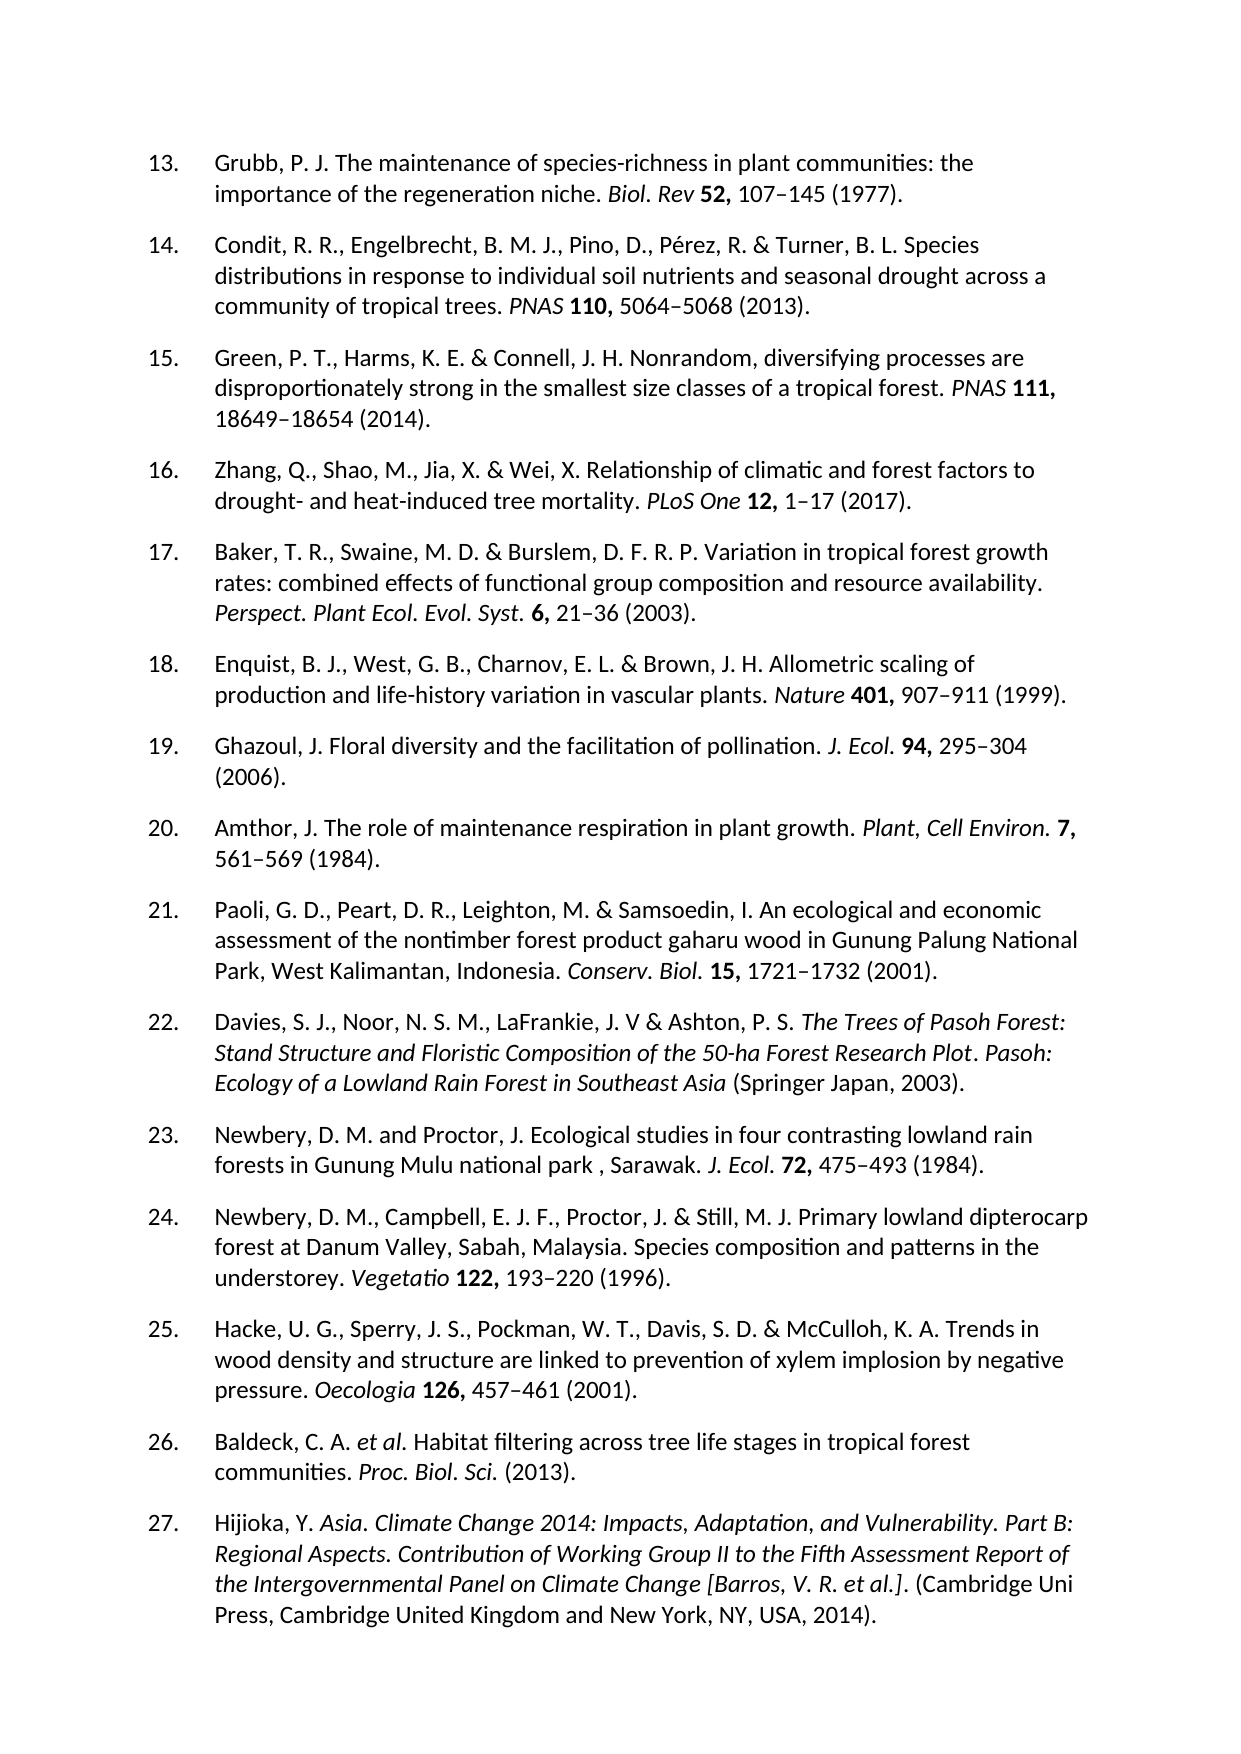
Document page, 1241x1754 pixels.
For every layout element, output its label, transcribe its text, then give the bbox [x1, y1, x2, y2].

text 17. Baker, T. R., Swaine, M. D. & Burslem, D. F. R. P. Variation in tropical forest growth rates: combined effects of functional group composition and resource availability. Perspect. Plant Ecol. Evol. Syst. 6, 21–36 (2003). [148, 536, 1093, 628]
text 26. Baldeck, C. A. et al. Habitat filtering across tree life stages in tropical forest communities. Proc. Biol. Sci. (2013). [148, 1426, 1093, 1487]
text 13. Grubb, P. J. The maintenance of species-richness in plant communities: the importance of the regeneration niche. Biol. Rev 52, 107–145 (1977). [148, 148, 1093, 209]
text 20. Amthor, J. The role of maintenance respiration in plant growth. Plant, Cell Environ. 7, 561–569 (1984). [148, 812, 1093, 873]
text 15. Green, P. T., Harms, K. E. & Connell, J. H. Nonrandom, diversifying processes are disproportionately strong in the smallest size classes of a tropical forest. PNAS 111, 18649–18654 (2014). [148, 342, 1093, 433]
text 19. Ghazoul, J. Floral diversity and the facilitation of pollination. J. Ecol. 94, 295–304 (2006). [148, 730, 1093, 791]
text 25. Hacke, U. G., Sperry, J. S., Pockman, W. T., Davis, S. D. & McCulloh, K. A. Trends in wood density and structure are linked to prevention of xylem implosion by negative pressure. Oecologia 126, 457–461 (2001). [148, 1313, 1093, 1405]
text 27. Hijioka, Y. Asia. Climate Change 2014: Impacts, Adaptation, and Vulnerability. Part B: Regional Aspects. Contribution of Working Group II to the Fifth Assessment Report of the Intergovernmental Panel on Climate Change [Barros, V. R. et al.]. (Cambridge Uni Press, Cambridge United Kingdom and New York, NY, USA, 2014). [148, 1507, 1093, 1629]
text 18. Enquist, B. J., West, G. B., Charnov, E. L. & Brown, J. H. Allometric scaling of production and life-history variation in vascular plants. Nature 401, 907–911 (1999). [148, 648, 1093, 709]
text 22. Davies, S. J., Noor, N. S. M., LaFrankie, J. V & Ashton, P. S. The Trees of Pasoh Forest: Stand Structure and Floristic Composition of the 50-ha Forest Research Plot. Pasoh: Ecology of a Lowland Rain Forest in Southeast Asia (Springer Japan, 2003). [148, 1007, 1093, 1098]
text 24. Newbery, D. M., Campbell, E. J. F., Proctor, J. & Still, M. J. Primary lowland dipterocarp forest at Danum Valley, Sabah, Malaysia. Species composition and patterns in the understorey. Vegetatio 122, 193–220 (1996). [148, 1201, 1093, 1292]
text 14. Condit, R. R., Engelbrecht, B. M. J., Pino, D., Pérez, R. & Turner, B. L. Species distributions in response to individual soil nutrients and seasonal drought across a community of tropical trees. PNAS 110, 5064–5068 (2013). [148, 229, 1093, 321]
text 16. Zhang, Q., Shao, M., Jia, X. & Wei, X. Relationship of climatic and forest factors to drought- and heat-induced tree mortality. PLoS One 12, 1–17 (2017). [148, 454, 1093, 515]
text 23. Newbery, D. M. and Proctor, J. Ecological studies in four contrasting lowland rain forests in Gunung Mulu national park , Sarawak. J. Ecol. 72, 475–493 (1984). [148, 1119, 1093, 1180]
text 21. Paoli, G. D., Peart, D. R., Leighton, M. & Samsoedin, I. An ecological and economic assessment of the nontimber forest product gaharu wood in Gunung Palung National Park, West Kalimantan, Indonesia. Conserv. Biol. 15, 1721–1732 (2001). [148, 894, 1093, 986]
